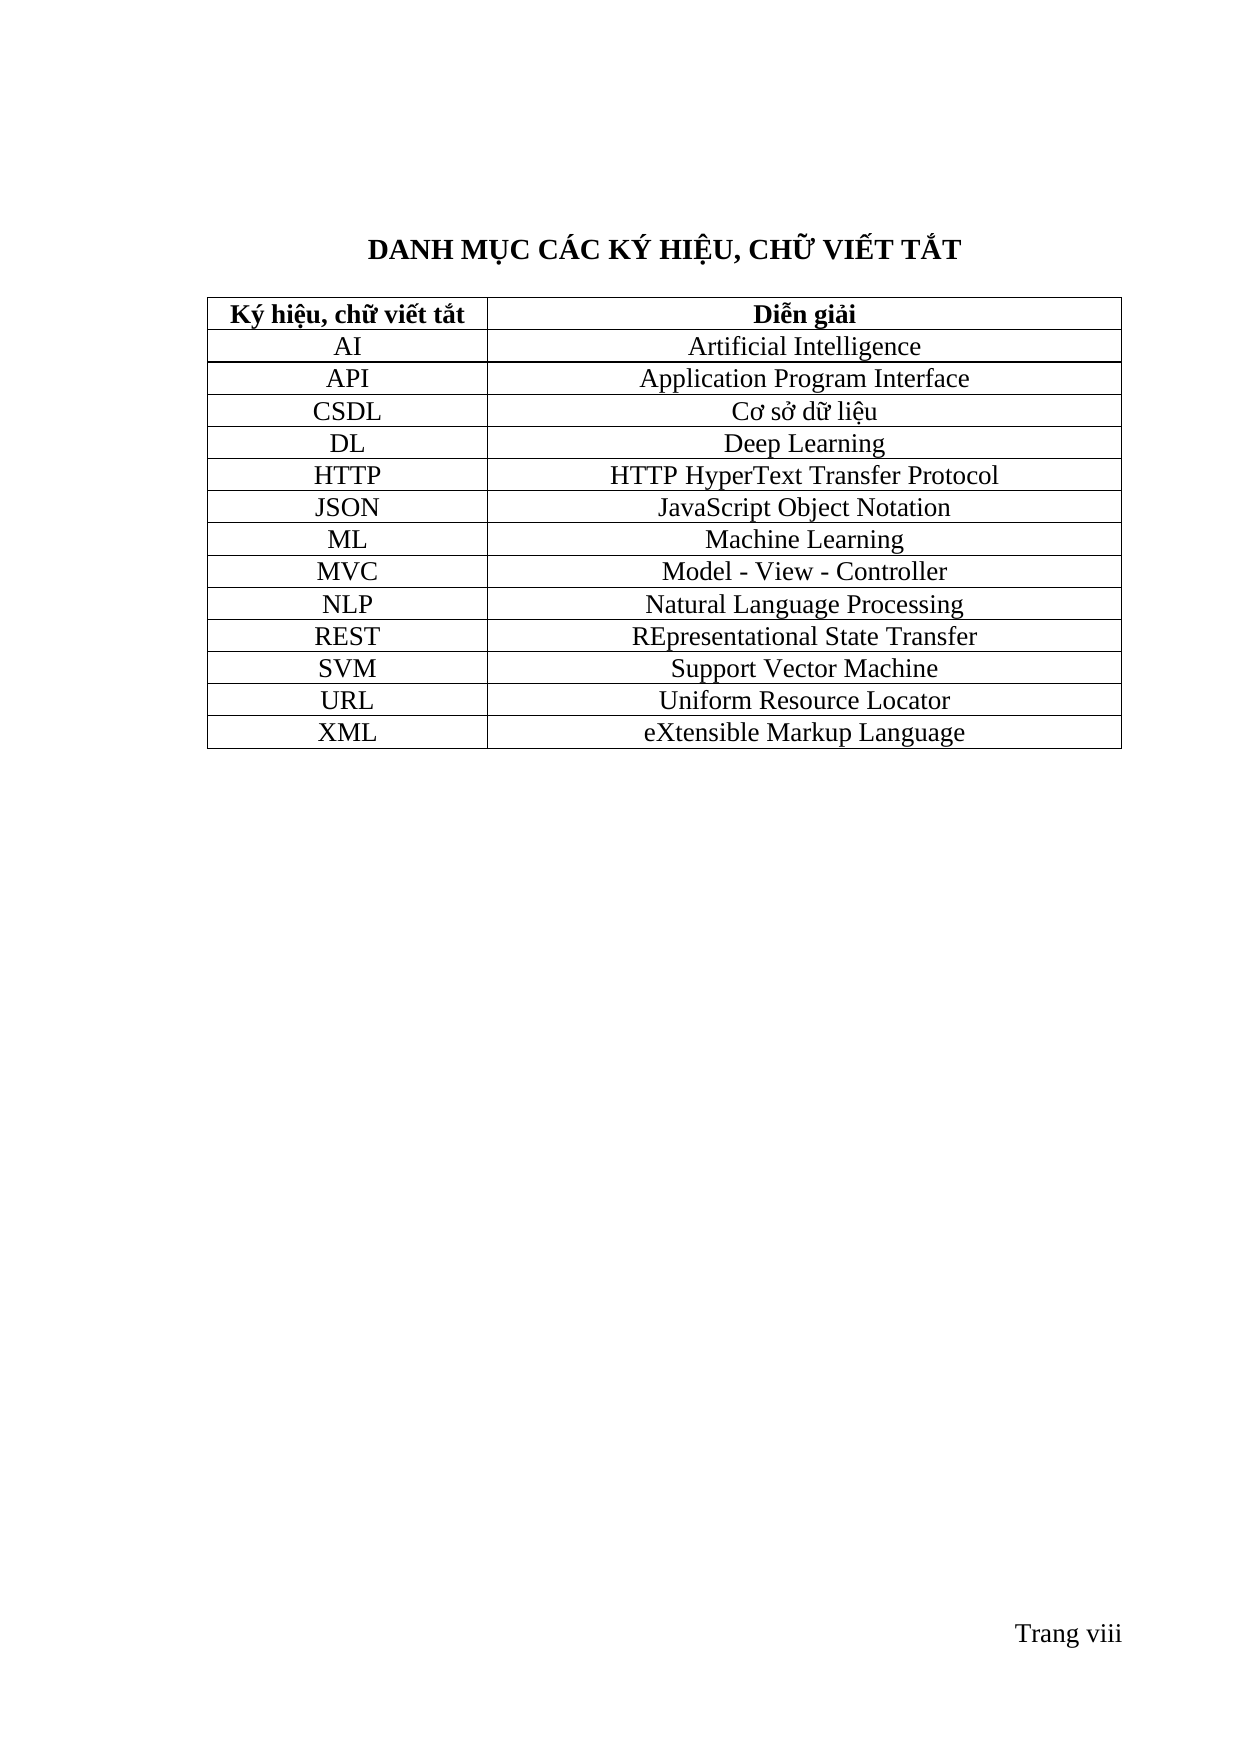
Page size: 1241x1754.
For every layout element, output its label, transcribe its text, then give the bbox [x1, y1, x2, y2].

table_cell Deep Learning [488, 427, 1121, 458]
table_cell Support Vector Machine [488, 652, 1121, 683]
table_cell DL [208, 427, 487, 458]
table_cell Model - View - Controller [488, 556, 1121, 587]
table_cell REpresentational State Transfer [488, 620, 1121, 651]
table_cell eXtensible Markup Language [488, 716, 1121, 748]
table_cell ML [208, 523, 487, 554]
table_cell NLP [208, 588, 487, 619]
table_cell Artificial Intelligence [488, 330, 1121, 361]
table_cell Machine Learning [488, 523, 1121, 554]
table_cell JavaScript Object Notation [488, 491, 1121, 522]
table_cell Uniform Resource Locator [488, 684, 1121, 715]
table_cell HTTP HyperText Transfer Protocol [488, 459, 1121, 490]
table_cell HTTP [208, 459, 487, 490]
table_cell MVC [208, 556, 487, 587]
table_cell REST [208, 620, 487, 651]
table_cell AI [208, 330, 487, 361]
table_cell JSON [208, 491, 487, 522]
list Danh mục các ký hiệu, chữ viết tắt [207, 232, 1122, 265]
table_cell Application Program Interface [488, 363, 1121, 393]
table_cell URL [208, 684, 487, 715]
table_header Diễn giải [488, 298, 1121, 329]
table_cell XML [208, 716, 487, 748]
table_cell Natural Language Processing [488, 588, 1121, 619]
table_header Ký hiệu, chữ viết tắt [208, 298, 487, 329]
table_cell Cơ sở dữ liệu [488, 395, 1121, 426]
table_cell API [208, 363, 487, 393]
table_cell SVM [208, 652, 487, 683]
table_cell CSDL [208, 395, 487, 426]
